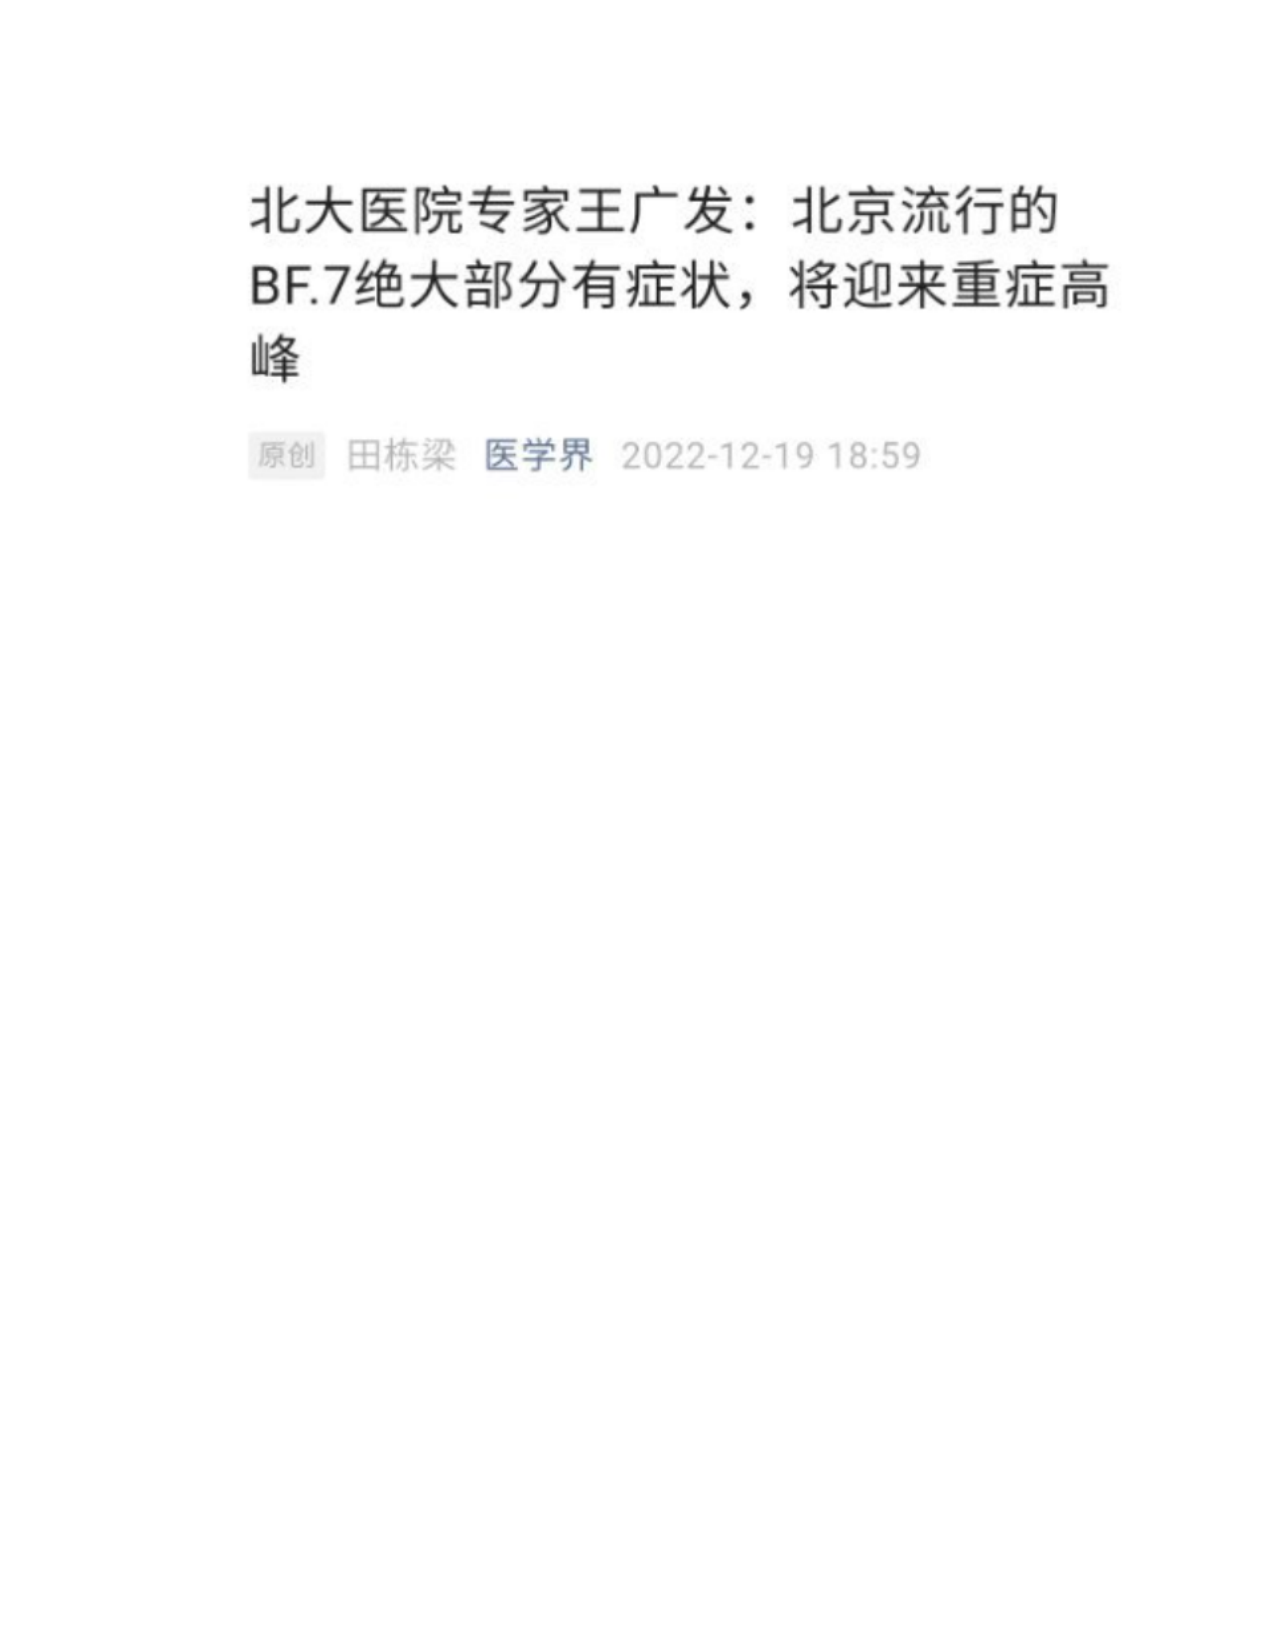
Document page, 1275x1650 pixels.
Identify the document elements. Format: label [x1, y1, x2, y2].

picture [231, 150, 1132, 499]
